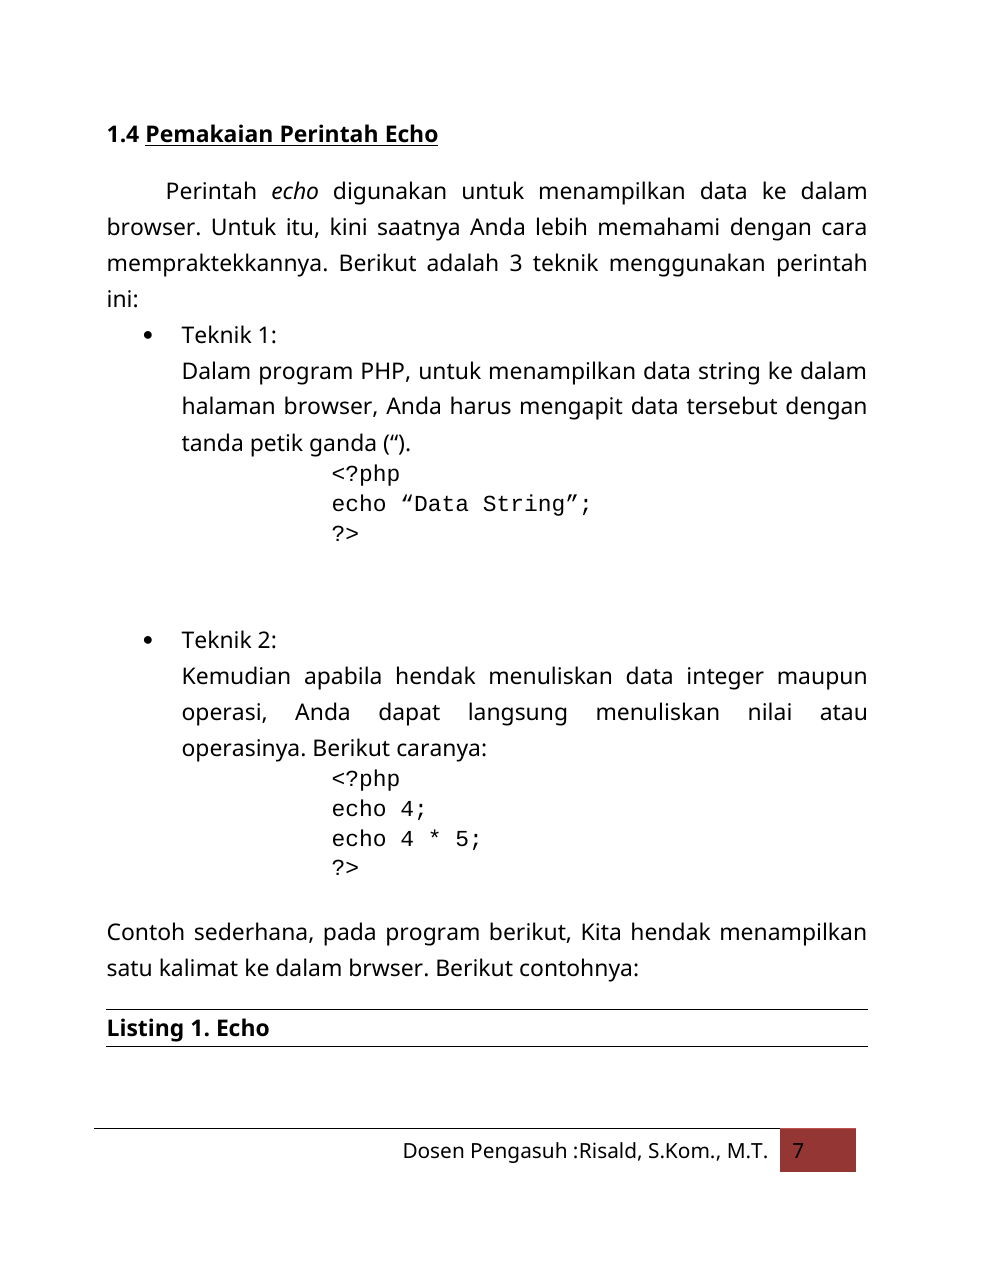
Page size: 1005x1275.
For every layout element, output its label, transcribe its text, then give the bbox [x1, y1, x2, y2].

list Teknik 2: [144, 624, 868, 655]
list echo “Data String”; [181, 492, 868, 518]
list Dalam program PHP, untuk menampilkan data string ke dalam halaman browser, Anda harus mengapit data tersebut dengan tanda petik ganda (“). [181, 354, 868, 458]
list <?php [181, 767, 868, 793]
list echo 4 * 5; [181, 827, 868, 853]
text 1.4 Pemakaian Perintah Echo [106, 118, 868, 149]
list Contoh sederhana, pada program berikut, Kita hendak menampilkan satu kalimat ke dalam brwser. Berikut contohnya: [106, 916, 868, 983]
list echo 4; [181, 797, 868, 823]
list ?> [181, 857, 868, 883]
list <?php [181, 462, 868, 488]
text Listing 1. Echo [106, 1010, 868, 1046]
list Kemudian apabila hendak menuliskan data integer maupun operasi, Anda dapat langsung menuliskan nilai atau operasinya. Berikut caranya: [181, 659, 868, 763]
list Perintah echo digunakan untuk menampilkan data ke dalam browser. Untuk itu, kini saatnya Anda lebih memahami dengan cara mempraktekkannya. Berikut adalah 3 teknik menggunakan perintah ini: [106, 175, 868, 314]
list ?> [181, 522, 868, 548]
list Teknik 1: [144, 319, 868, 350]
